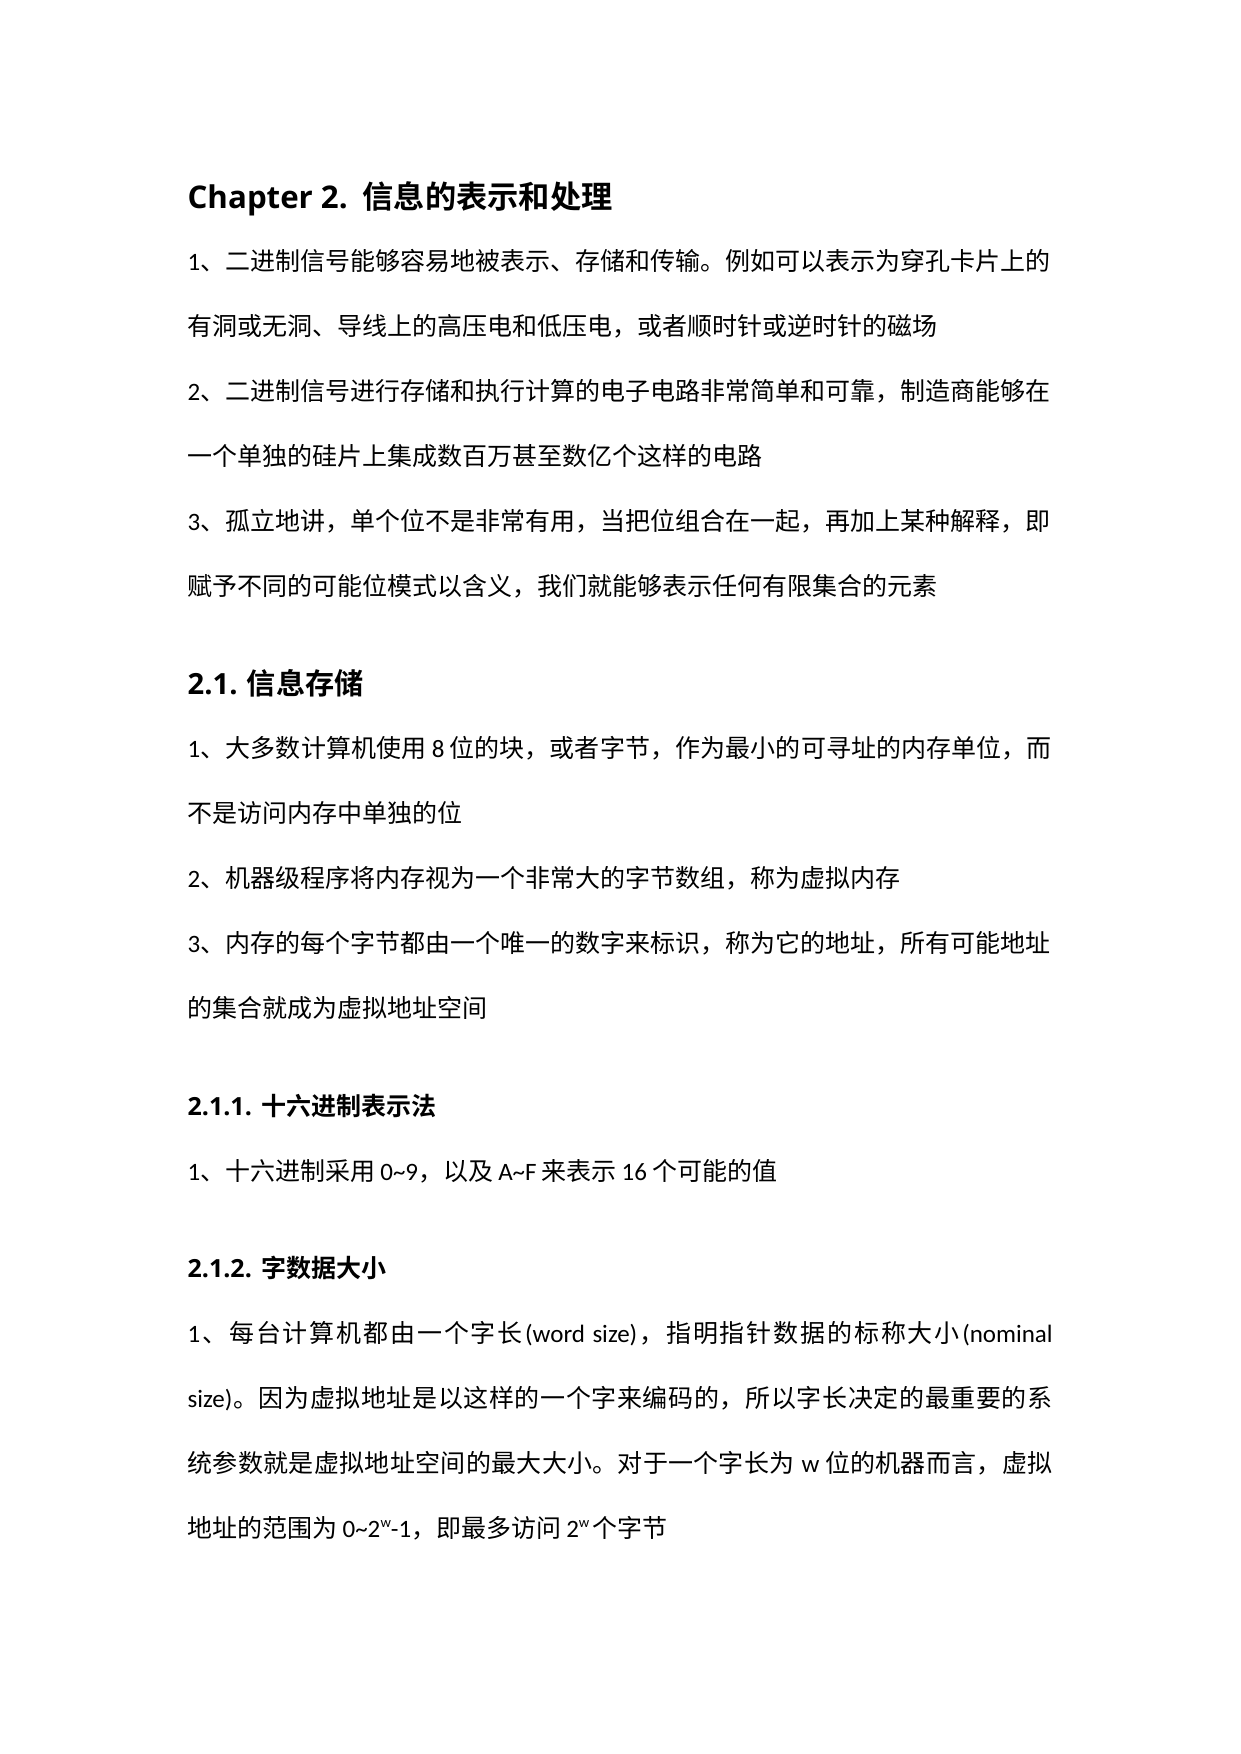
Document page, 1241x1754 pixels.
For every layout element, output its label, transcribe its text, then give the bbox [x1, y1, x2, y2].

text 2、二进制信号进行存储和执行计算的电子电路非常简单和可靠，制造商能够在一个单独的硅片上集成数百万甚至数亿个这样的电路 [187, 357, 1053, 487]
text 3、内存的每个字节都由一个唯一的数字来标识，称为它的地址，所有可能地址的集合就成为虚拟地址空间 [187, 909, 1053, 1039]
text 2、机器级程序将内存视为一个非常大的字节数组，称为虚拟内存 [187, 844, 1053, 909]
subtitle 信息存储 [187, 649, 1053, 714]
subtitle 十六进制表示法 [187, 1072, 1053, 1137]
text 1、十六进制采用0~9，以及A~F来表示16个可能的值 [187, 1137, 1053, 1202]
text 1、二进制信号能够容易地被表示、存储和传输。例如可以表示为穿孔卡片上的有洞或无洞、导线上的高压电和低压电，或者顺时针或逆时针的磁场 [187, 227, 1053, 357]
text 1、大多数计算机使用8位的块，或者字节，作为最小的可寻址的内存单位，而不是访问内存中单独的位 [187, 714, 1053, 844]
text 3、孤立地讲，单个位不是非常有用，当把位组合在一起，再加上某种解释，即赋予不同的可能位模式以含义，我们就能够表示任何有限集合的元素 [187, 487, 1053, 617]
subtitle 字数据大小 [187, 1234, 1053, 1299]
subtitle 信息的表示和处理 [187, 162, 1053, 227]
text 1、每台计算机都由一个字长(word size)，指明指针数据的标称大小(nominal size)。因为虚拟地址是以这样的一个字来编码的，所以字长决定的最重要的系统参数就是虚拟地址空间的最大大小。对于一个字长为w位的机器而言，虚拟地址的范围为0~2w-1，即最多访问2w个字节 [187, 1299, 1053, 1559]
